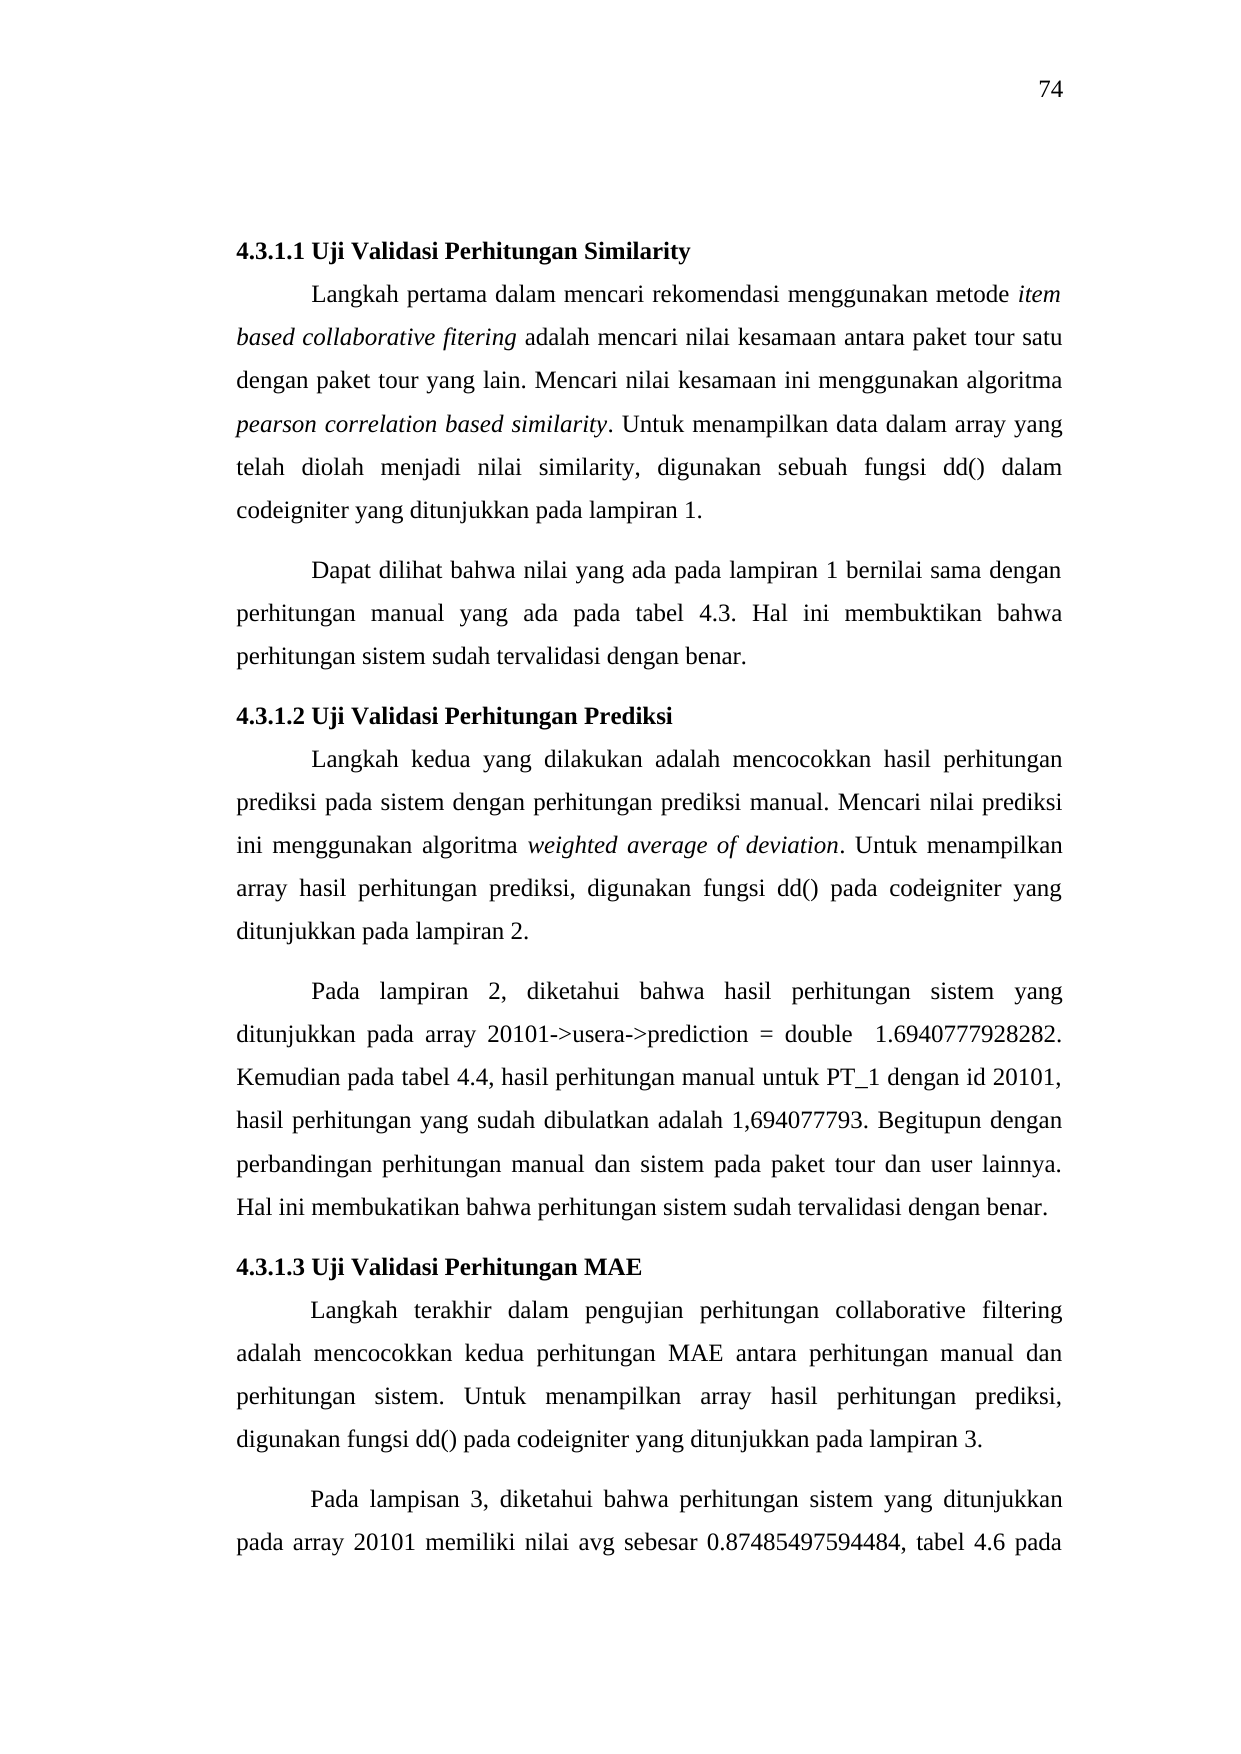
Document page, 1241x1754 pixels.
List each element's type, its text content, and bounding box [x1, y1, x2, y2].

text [236, 1484, 1063, 1556]
subtitle Uji Validasi Perhitungan Prediksi [236, 701, 1063, 729]
text Pada lampiran 2, diketahui bahwa hasil perhitungan sistem yang ditunjukkan pada array 20101->usera->prediction = double 1.6940777928282. Kemudian pada tabel 4.4, hasil perhitungan manual untuk PT_1 dengan id 20101, hasil perhitungan yang sudah dibulatkan adalah 1,694077793. Begitupun dengan perbandingan perhitungan manual dan sistem pada paket tour dan user lainnya. Hal ini membukatikan bahwa perhitungan sistem sudah tervalidasi dengan benar. [236, 976, 1063, 1221]
text Langkah terakhir dalam pengujian perhitungan collaborative filtering adalah mencocokkan kedua perhitungan MAE antara perhitungan manual dan perhitungan sistem. Untuk menampilkan array hasil perhitungan prediksi, digunakan fungsi dd() pada codeigniter yang ditunjukkan pada lampiran 3. [236, 1295, 1063, 1453]
subtitle Uji Validasi Perhitungan MAE [236, 1252, 1063, 1280]
text Langkah pertama dalam mencari rekomendasi menggunakan metode item based collaborative fitering adalah mencari nilai kesamaan antara paket tour satu dengan paket tour yang lain. Mencari nilai kesamaan ini menggunakan algoritma pearson correlation based similarity. Untuk menampilkan data dalam array yang telah diolah menjadi nilai similarity, digunakan sebuah fungsi dd() dalam codeigniter yang ditunjukkan pada lampiran 1. [236, 279, 1063, 524]
subtitle Uji Validasi Perhitungan Similarity [236, 236, 1063, 265]
text Dapat dilihat bahwa nilai yang ada pada lampiran 1 bernilai sama dengan perhitungan manual yang ada pada tabel 4.3. Hal ini membuktikan bahwa perhitungan sistem sudah tervalidasi dengan benar. [236, 555, 1063, 670]
text Langkah kedua yang dilakukan adalah mencocokkan hasil perhitungan prediksi pada sistem dengan perhitungan prediksi manual. Mencari nilai prediksi ini menggunakan algoritma weighted average of deviation. Untuk menampilkan array hasil perhitungan prediksi, digunakan fungsi dd() pada codeigniter yang ditunjukkan pada lampiran 2. [236, 744, 1063, 945]
